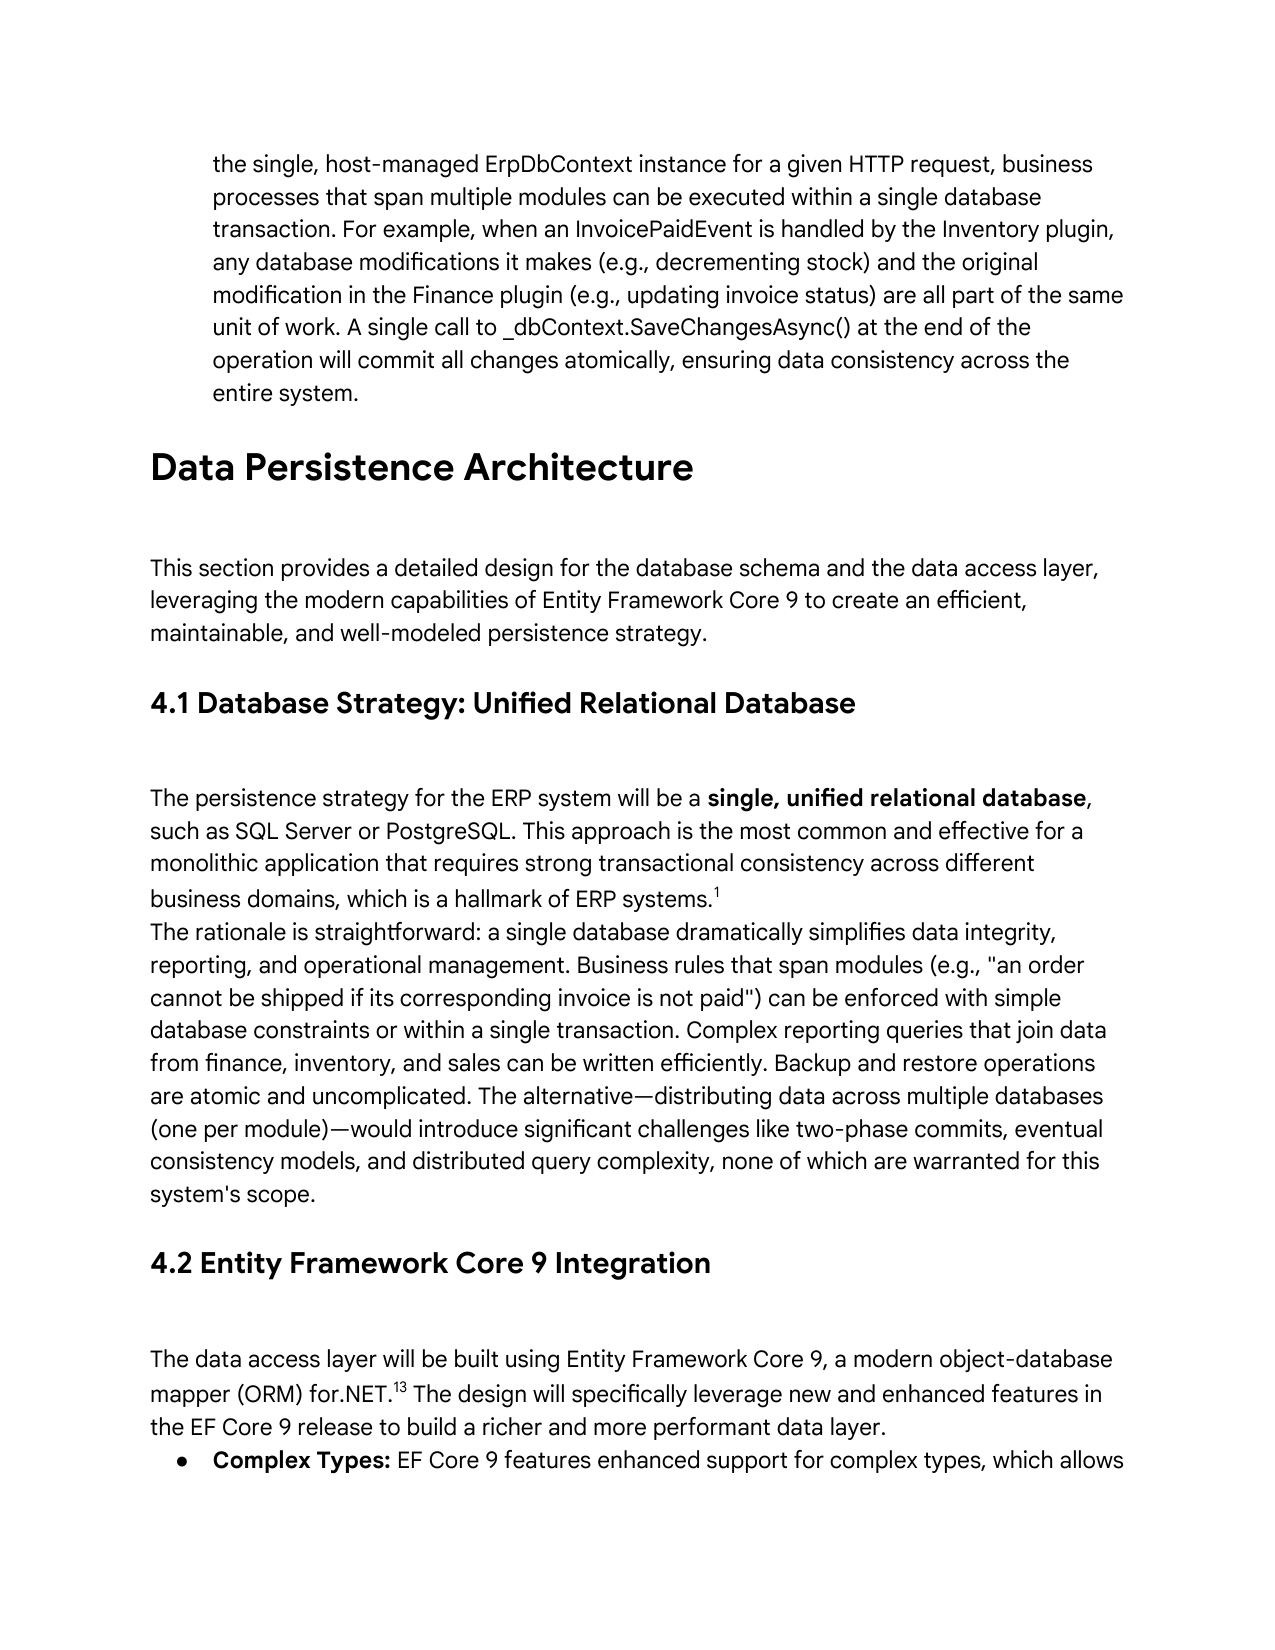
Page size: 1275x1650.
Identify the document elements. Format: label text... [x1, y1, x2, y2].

text This section provides a detailed design for the database schema and the data access layer, leveraging the modern capabilities of Entity Framework Core 9 to create an efficient, maintainable, and well-modeled persistence strategy. [150, 554, 1125, 648]
subtitle 4.1 Database Strategy: Unified Relational Database [150, 685, 1125, 721]
subtitle 4.2 Entity Framework Core 9 Integration [150, 1246, 1125, 1282]
text The rationale is straightforward: a single database dramatically simplifies data integrity, reporting, and operational management. Business rules that span modules (e.g., "an order cannot be shipped if its corresponding invoice is not paid") can be enforced with simple database constraints or within a single transaction. Complex reporting queries that join data from finance, inventory, and sales can be written efficiently. Backup and restore operations are atomic and uncomplicated. The alternative—distributing data across multiple databases (one per module)—would introduce significant challenges like two-phase commits, eventual consistency models, and distributed query complexity, none of which are warranted for this system's scope. [150, 918, 1125, 1209]
text The data access layer will be built using Entity Framework Core 9, a modern object-database mapper (ORM) for.NET.13 The design will specifically leverage new and enhanced features in the EF Core 9 release to build a richer and more performant data layer. [150, 1345, 1125, 1442]
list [175, 150, 1125, 408]
subtitle Data Persistence Architecture [150, 444, 1125, 491]
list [175, 1446, 1125, 1475]
text The persistence strategy for the ERP system will be a single, unified relational database, such as SQL Server or PostgreSQL. This approach is the most common and effective for a monolithic application that requires strong transactional consistency across different business domains, which is a hallmark of ERP systems.1 [150, 784, 1125, 914]
